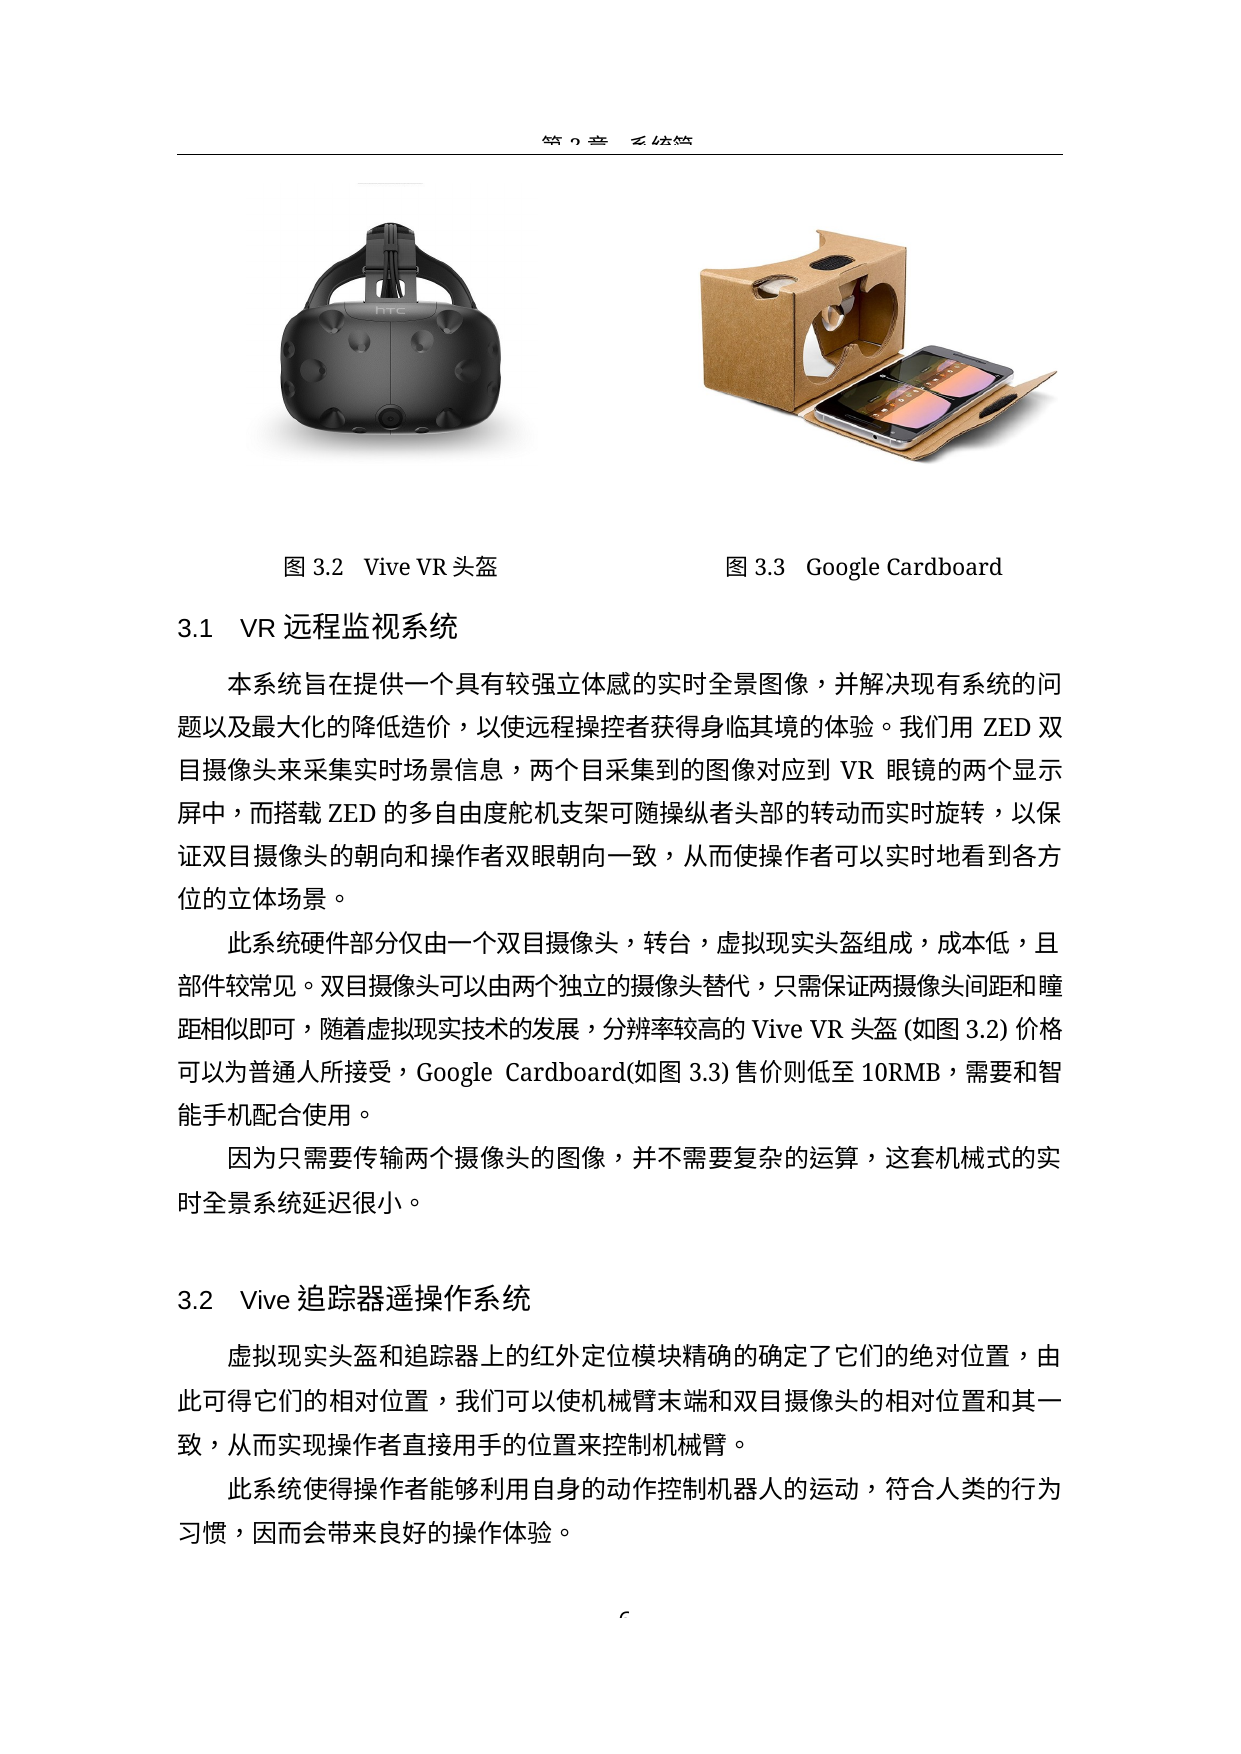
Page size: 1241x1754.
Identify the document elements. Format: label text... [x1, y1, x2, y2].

text 本系统旨在提供一个具有较强立体感的实时全景图像，并解决现有系统的问题以及最大化的降低造价，以使远程操控者获得身临其境的体验。我们用 ZED 双目摄像头来采集实时场景信息，两个目采集到的图像对应到 VR 眼镜的两个显示屏中，而搭载 ZED 的多自由度舵机支架可随操纵者头部的转动而实时旋转，以保证双目摄像头的朝向和操作者双眼朝向一致，从而使操作者可以实时地看到各方位的立体场景。 [177, 667, 1063, 916]
text 此系统硬件部分仅由一个双目摄像头，转台，虚拟现实头盔组成，成本低，且部件较常见。双目摄像头可以由两个独立的摄像头替代，只需保证两摄像头间距和瞳距相似即可，随着虚拟现实技术的发展，分辨率较高的 Vive VR 头盔 (如图 3.2) 价格可以为普通人所接受，Google Cardboard(如图 3.3) 售价则低至 10RMB，需要和智能手机配合使用。 [177, 926, 1063, 1132]
list Vive 追踪器遥操作系统 [177, 1278, 1134, 1318]
text 此系统使得操作者能够利用自身的动作控制机器人的运动，符合人类的行为习惯，因而会带来良好的操作体验。 [177, 1472, 1063, 1550]
list VR 远程监视系统 [177, 606, 1134, 646]
text 因为只需要传输两个摄像头的图像，并不需要复杂的运算，这套机械式的实时全景系统延迟很小。 [177, 1141, 1063, 1219]
text 虚拟现实头盔和追踪器上的红外定位模块精确的确定了它们的绝对位置，由此可得它们的相对位置，我们可以使机械臂末端和双目摄像头的相对位置和其一致，从而实现操作者直接用手的位置来控制机械臂。 [177, 1339, 1063, 1462]
picture [697, 226, 1058, 466]
picture [246, 183, 539, 466]
text 图 3.2 Vive VR 头盔 图 3.3 Google Cardboard [283, 551, 1134, 582]
